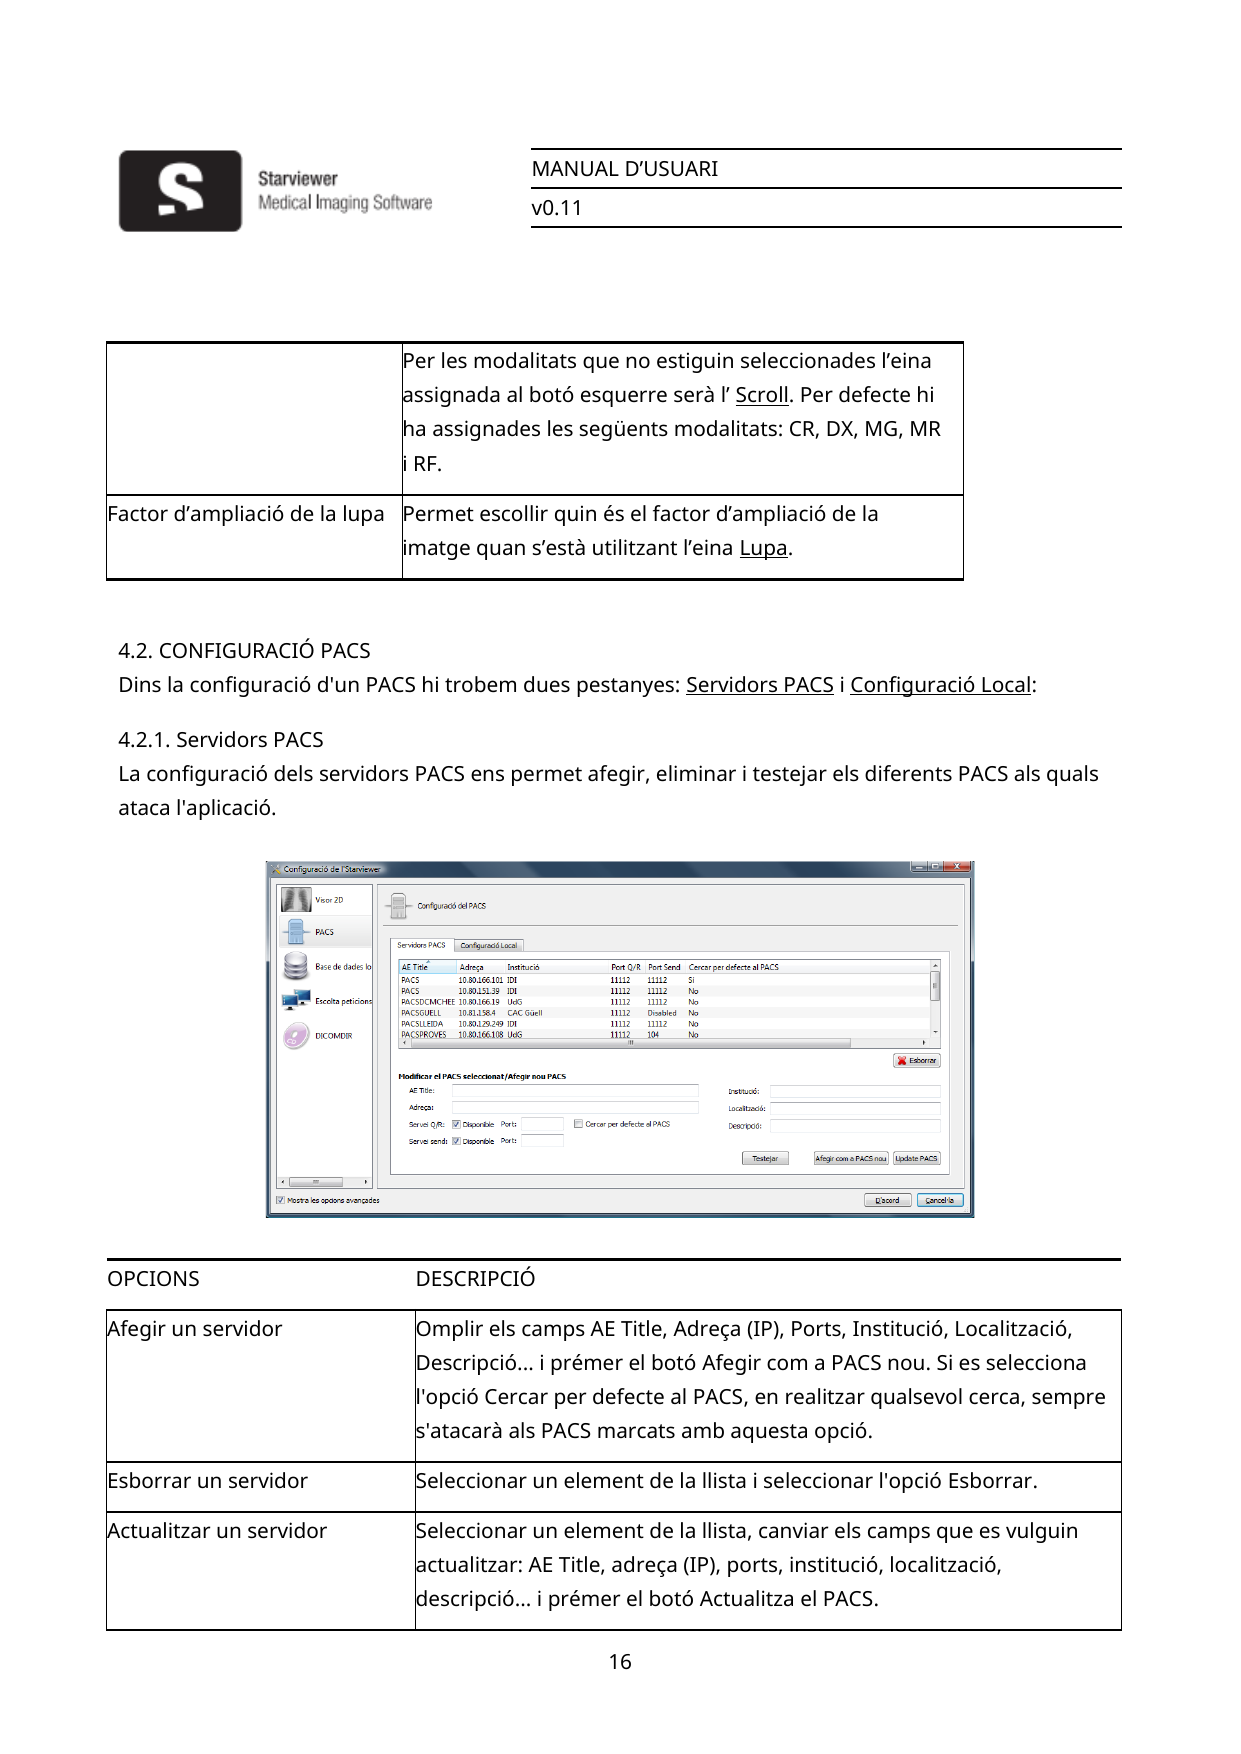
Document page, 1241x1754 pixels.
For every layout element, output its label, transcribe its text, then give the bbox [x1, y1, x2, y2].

table_cell Seleccionar un element de la llista i seleccionar l'opció Esborrar. [416, 1463, 1121, 1511]
text Dins la configuració d'un PACS hi trobem dues pestanyes: Servidors PACS i Configuració Local: [118, 670, 1122, 698]
picture [265, 861, 975, 1218]
text La configuració dels servidors PACS ens permet afegir, eliminar i testejar els diferents PACS als quals ataca l'aplicació. [118, 759, 1122, 821]
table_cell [403, 344, 963, 494]
table_cell Permet escollir quin és el factor d’ampliació de la imatge quan s’està utilitzant l’eina Lupa. [403, 496, 963, 578]
table_cell Seleccionar un element de la llista, canviar els camps que es vulguin actualitzar: AE Title, adreça (IP), ports, institució, localització, descripció... i prémer el botó Actualitza el PACS. [416, 1513, 1121, 1629]
table_cell Afegir un servidor [107, 1311, 415, 1461]
table_cell Factor d’ampliació de la lupa [107, 496, 402, 578]
subtitle Servidors PACS [118, 725, 1122, 753]
table_cell Esborrar un servidor [107, 1463, 415, 1511]
table_header opcions [107, 1261, 415, 1309]
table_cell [107, 344, 402, 494]
subtitle Configuració PACS [118, 636, 1122, 664]
table_cell Actualitzar un servidor [107, 1513, 415, 1629]
table_cell Omplir els camps AE Title, Adreça (IP), Ports, Institució, Localització, Descripció... i prémer el botó Afegir com a PACS nou. Si es selecciona l'opció Cercar per defecte al PACS, en realitzar qualsevol cerca, sempre s'atacarà als PACS marcats amb aquesta opció. [416, 1311, 1121, 1461]
table_header descripció [415, 1261, 1121, 1309]
